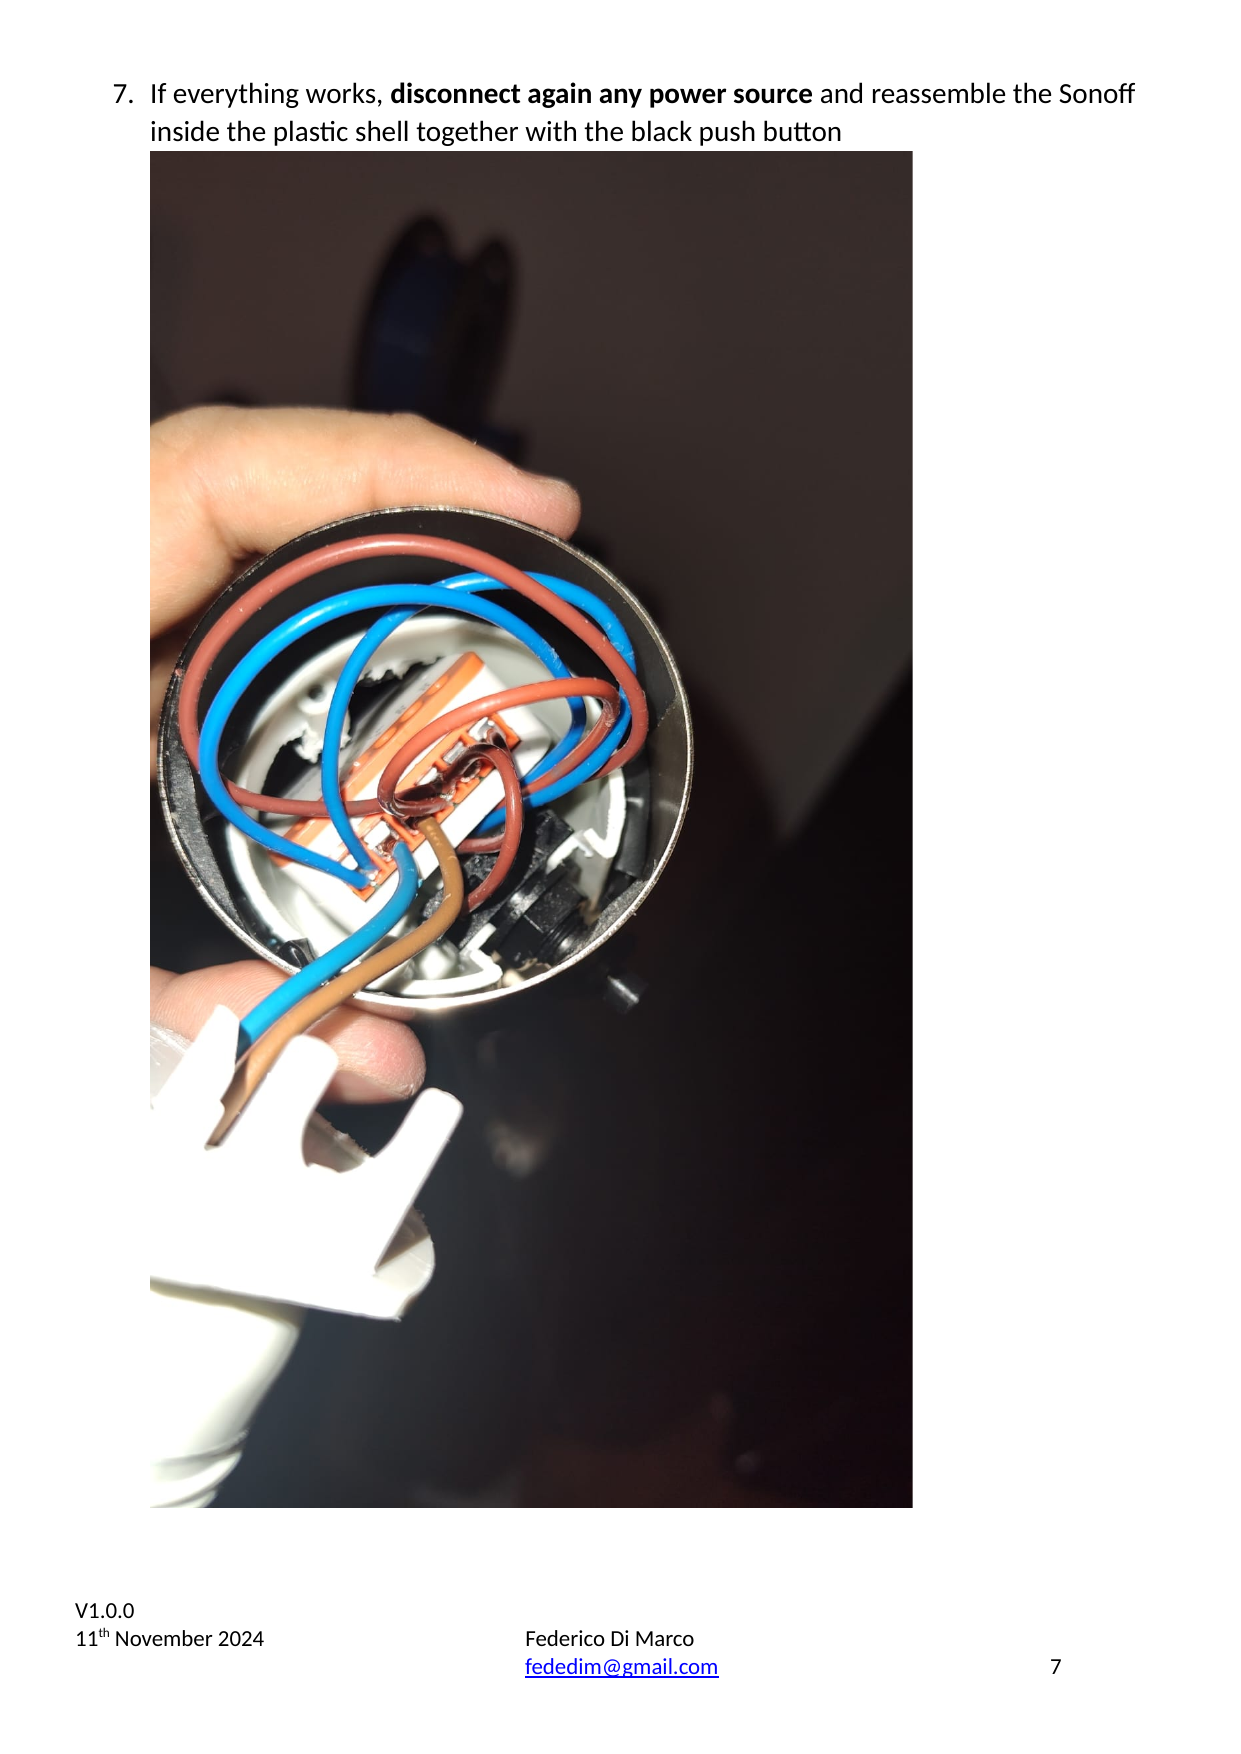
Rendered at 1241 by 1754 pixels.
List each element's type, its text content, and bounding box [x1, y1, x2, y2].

picture [150, 151, 913, 1508]
list If everything works, disconnect again any power source and reassemble the Sonoff inside the plastic shell together with the black push button [112, 75, 1165, 149]
